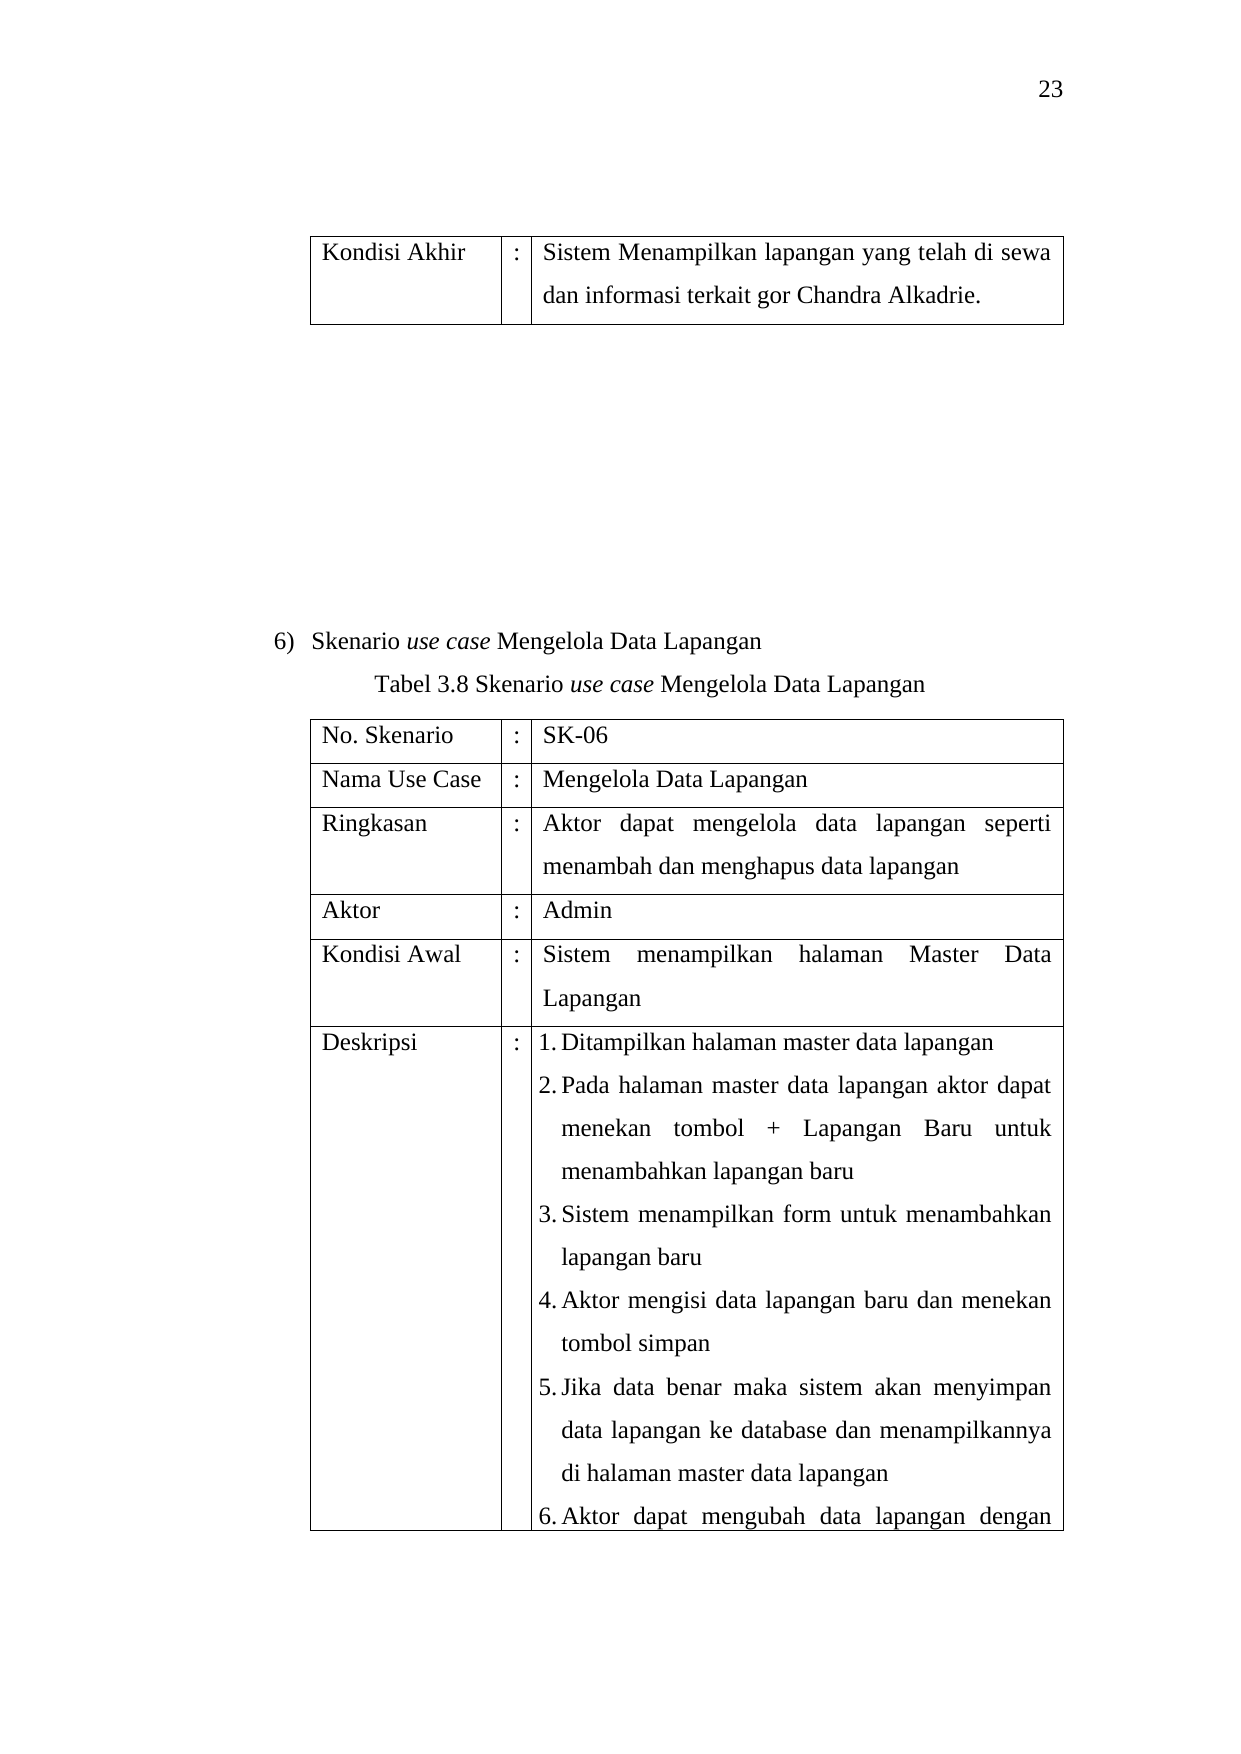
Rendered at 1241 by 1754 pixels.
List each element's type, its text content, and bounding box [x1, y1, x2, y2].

text Tabel 3.8 Skenario use case Mengelola Data Lapangan [236, 669, 1063, 698]
table_cell Kondisi Awal [311, 940, 501, 1026]
table_cell : [502, 808, 531, 894]
table_cell : [502, 895, 531, 938]
table_cell : [502, 940, 531, 1026]
table_cell : [502, 764, 531, 807]
table_cell Kondisi Akhir [311, 237, 501, 323]
table_header No. Skenario [311, 720, 501, 763]
table_cell Nama Use Case [311, 764, 501, 807]
table_header : [502, 720, 531, 763]
table_cell Sistem menampilkan halaman Master Data Lapangan [532, 940, 1063, 1026]
table_cell Admin [532, 895, 1063, 938]
list Skenario use case Mengelola Data Lapangan [274, 626, 1063, 655]
table_cell : [502, 237, 531, 323]
table_cell Sistem Menampilkan lapangan yang telah di sewa dan informasi terkait gor Chandra Alkadrie. [532, 237, 1063, 323]
table_cell Mengelola Data Lapangan [532, 764, 1063, 807]
table_cell Aktor dapat mengelola data lapangan seperti menambah dan menghapus data lapangan [532, 808, 1063, 894]
table_header SK-06 [532, 720, 1063, 763]
table_cell Deskripsi [311, 1027, 501, 1530]
table_cell Ringkasan [311, 808, 501, 894]
table_cell Aktor [311, 895, 501, 938]
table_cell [532, 1027, 1063, 1530]
table_cell : [502, 1027, 531, 1530]
